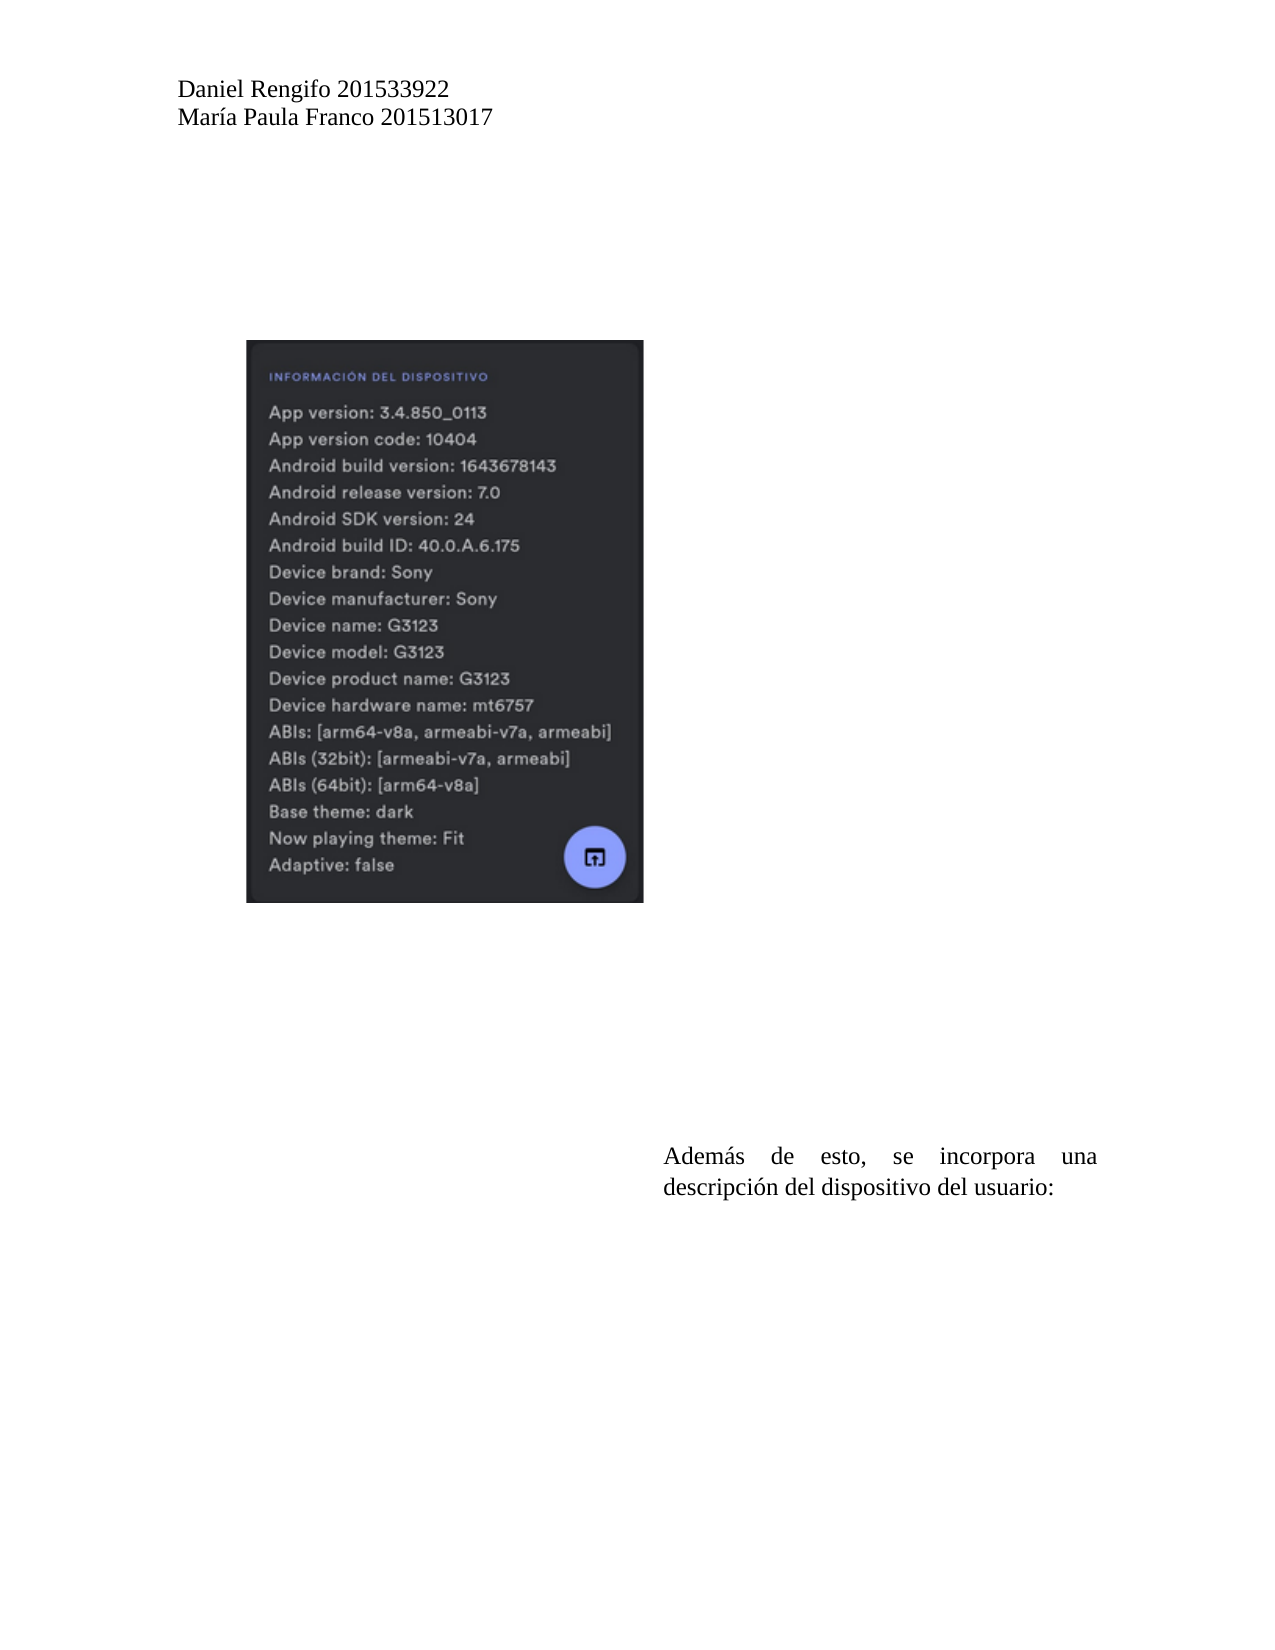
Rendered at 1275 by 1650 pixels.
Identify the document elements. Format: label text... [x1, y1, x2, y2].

picture [245, 340, 647, 903]
list Además de esto, se incorpora una descripción del dispositivo del usuario: [663, 1141, 1098, 1201]
